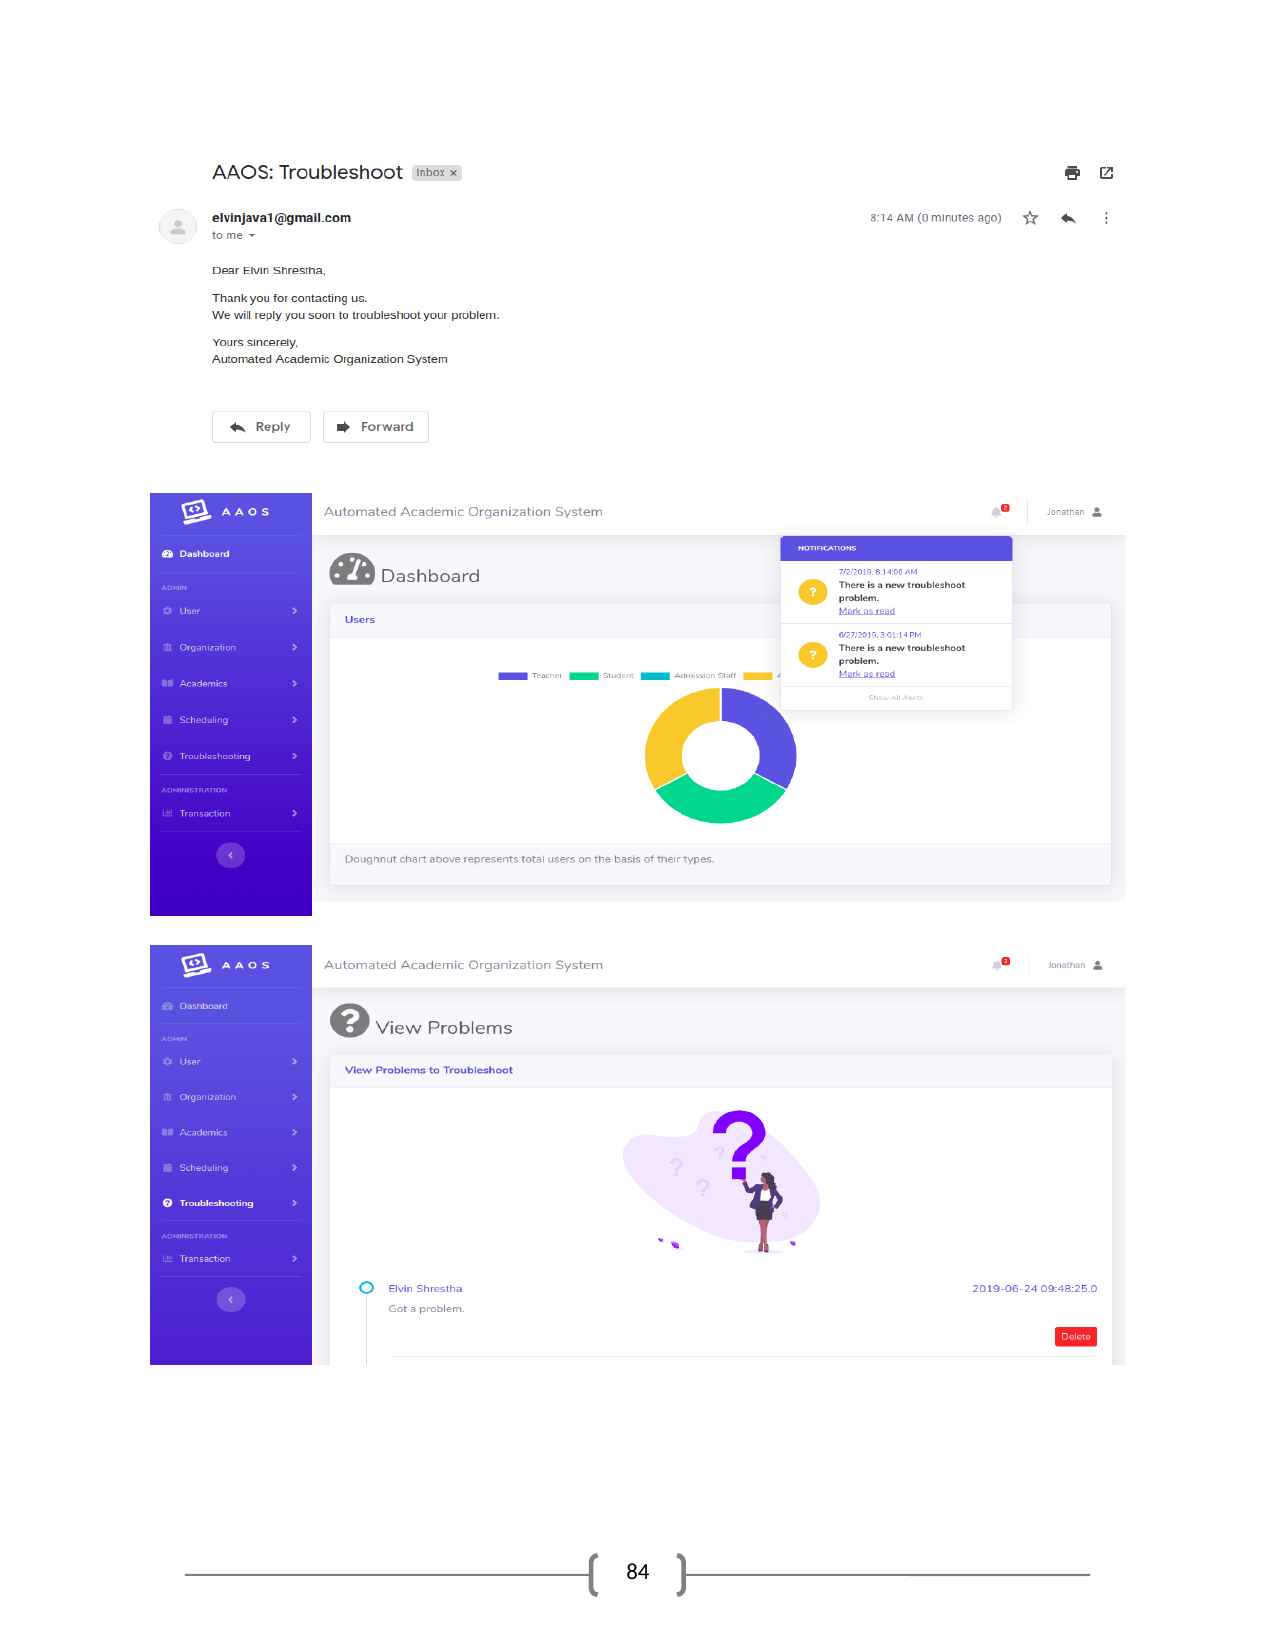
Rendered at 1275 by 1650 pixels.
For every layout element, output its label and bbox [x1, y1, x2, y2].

picture [150, 493, 1125, 916]
picture [150, 150, 1125, 464]
picture [150, 945, 1125, 1365]
